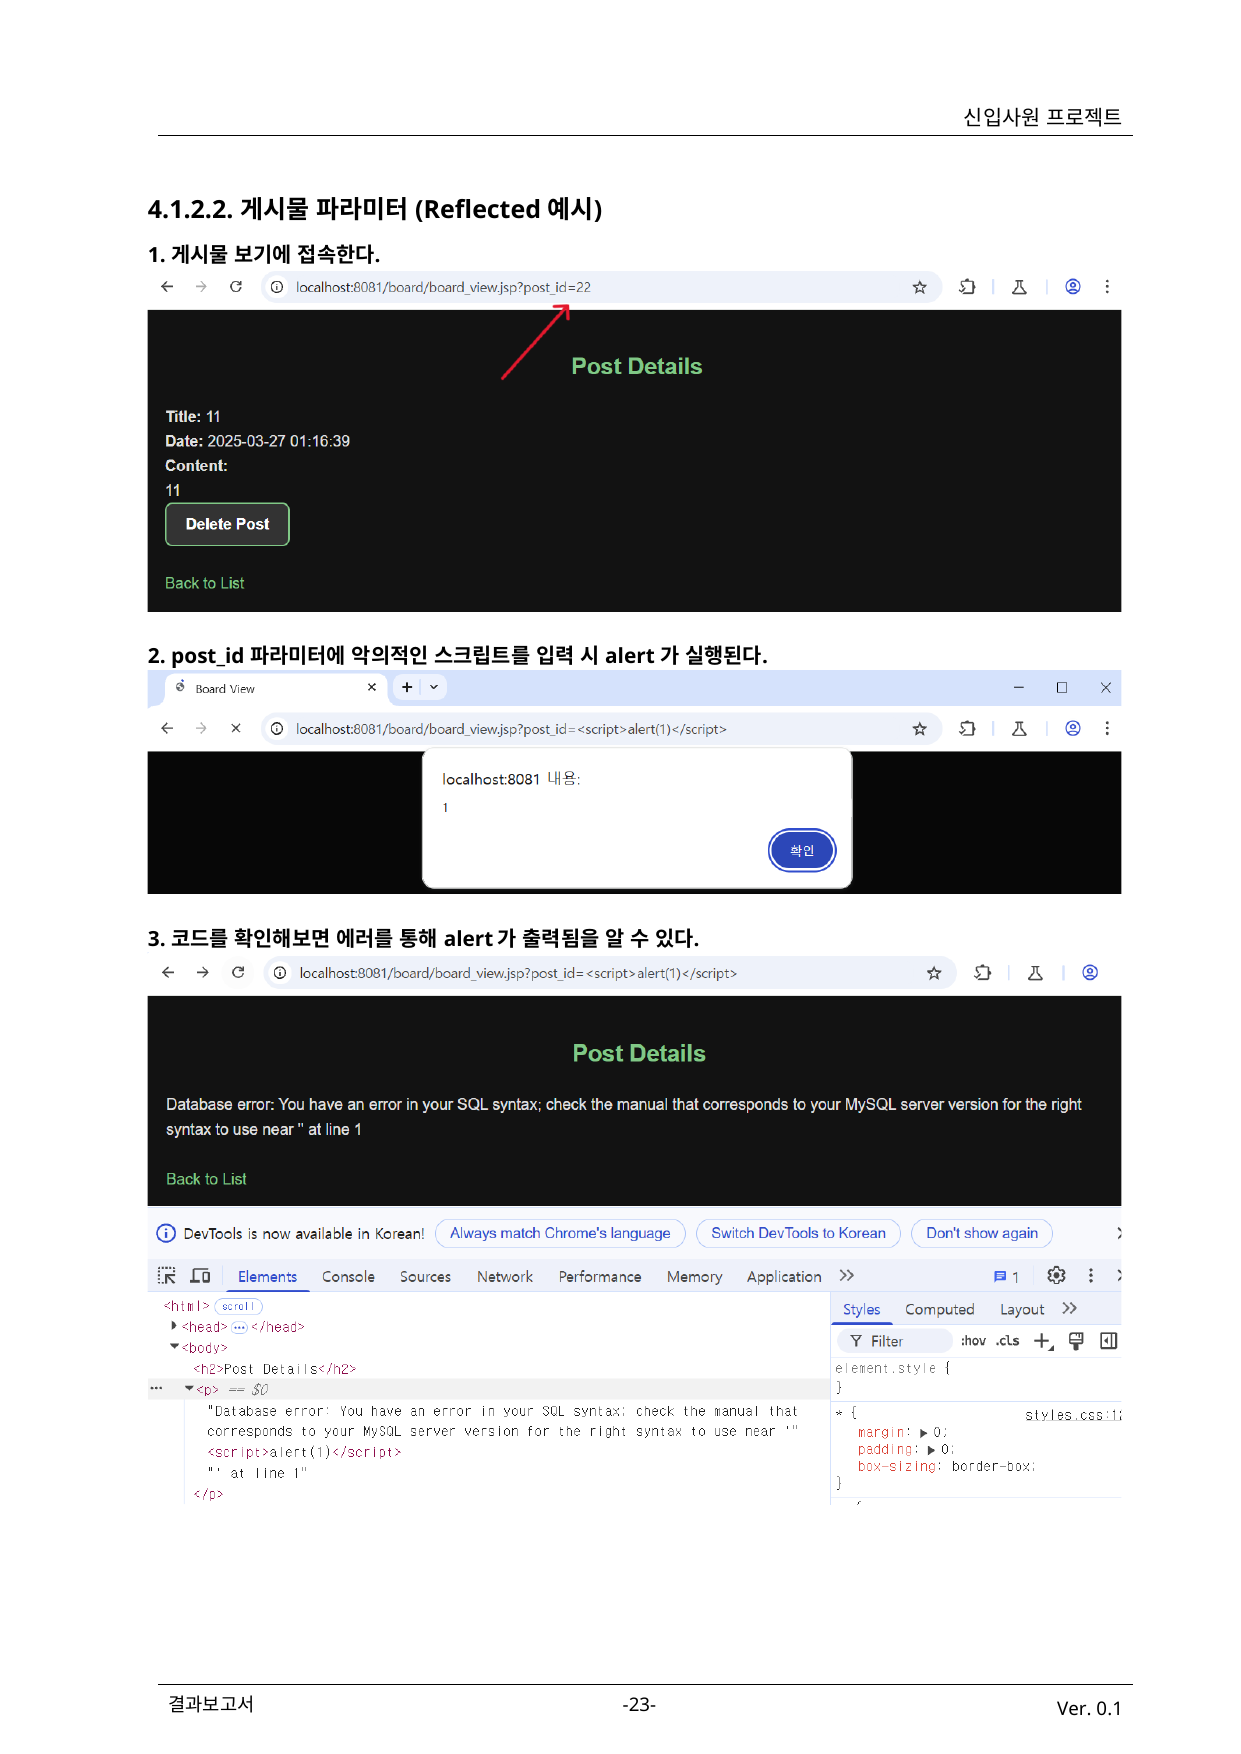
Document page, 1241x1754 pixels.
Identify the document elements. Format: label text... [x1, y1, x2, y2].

picture [147, 268, 1122, 612]
picture [147, 952, 1122, 1505]
text 게시물 파라미터 (Reflected 예시) [148, 190, 1122, 226]
text 2. post_id 파라미터에 악의적인 스크립트를 입력 시 alert 가 실행된다. [148, 640, 1122, 670]
text 1. 게시물 보기에 접속한다. [148, 238, 1122, 268]
text 3. 코드를 확인해보면 에러를 통해 alert가 출력됨을 알 수 있다. [148, 922, 1122, 952]
picture [147, 670, 1122, 894]
